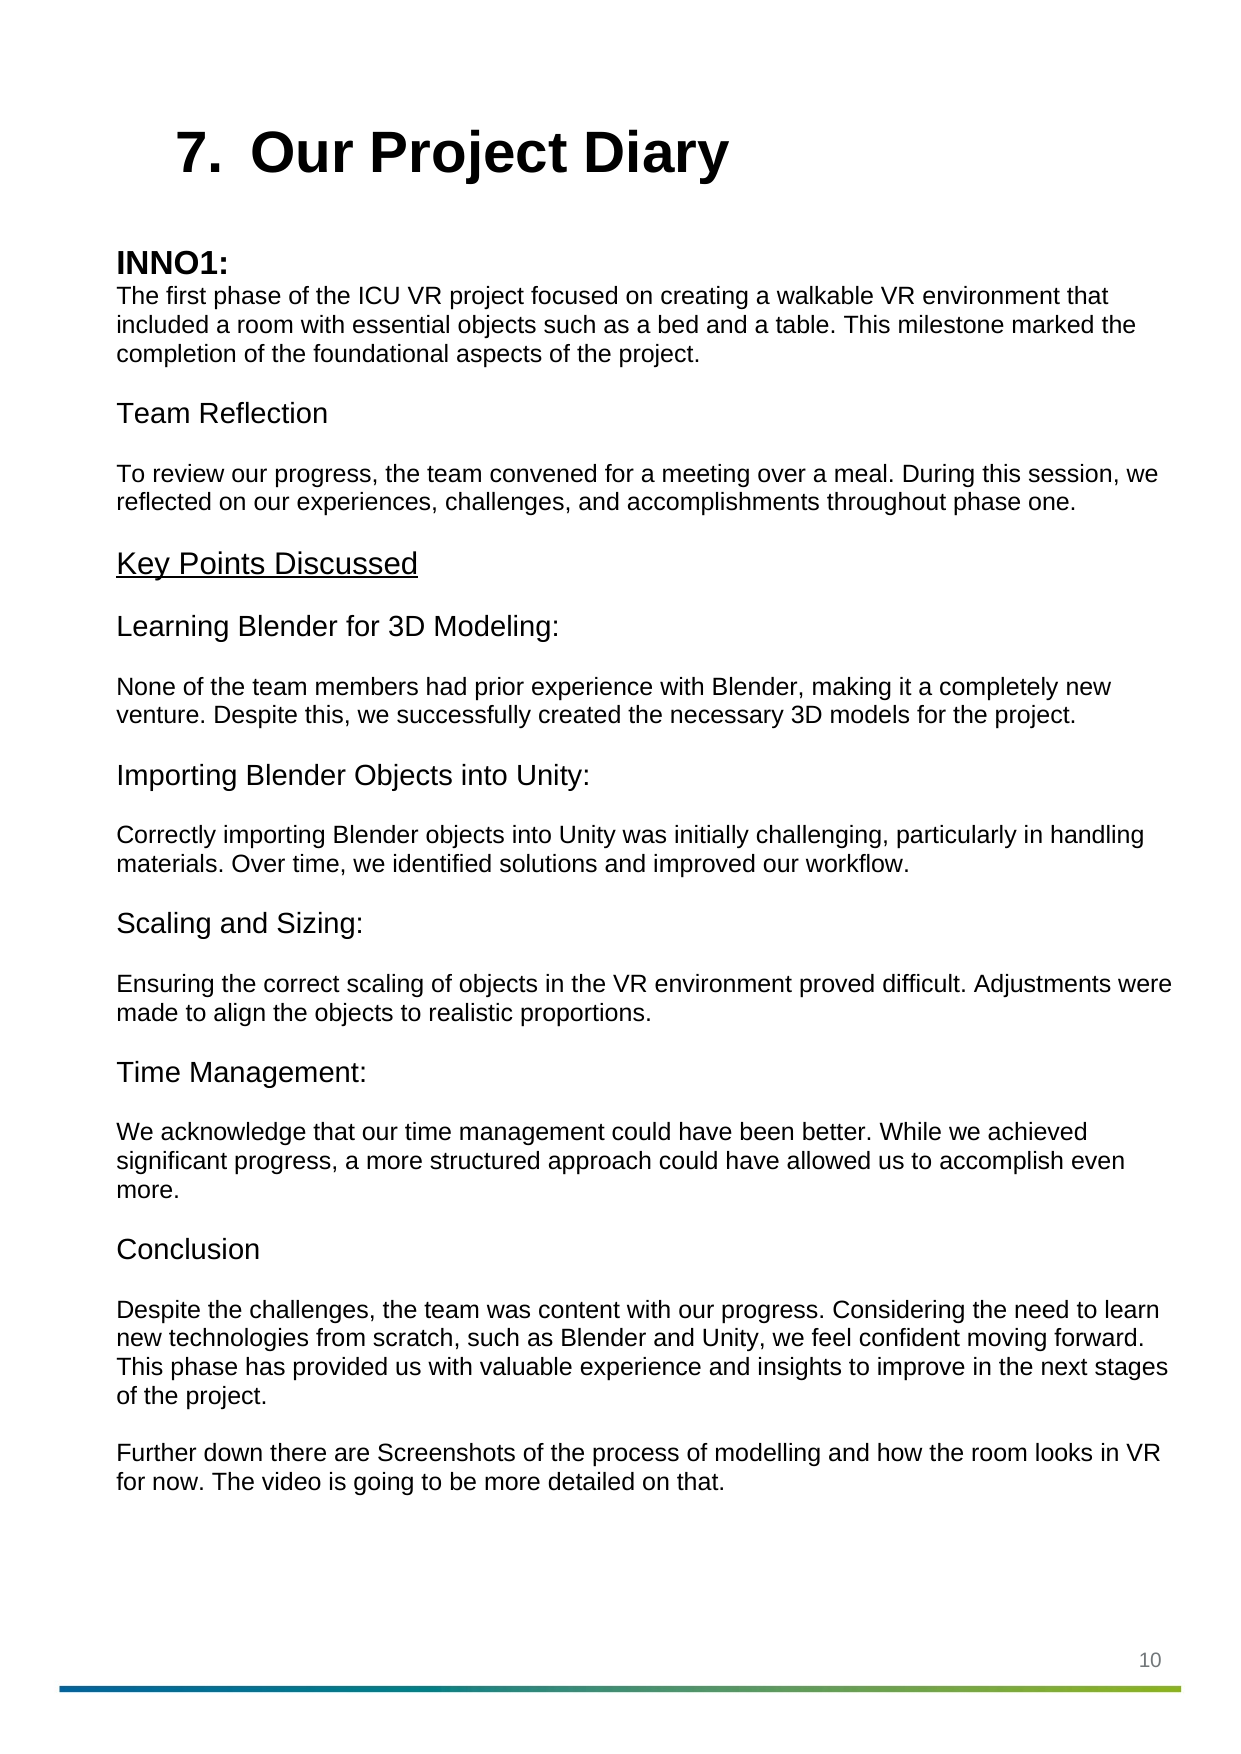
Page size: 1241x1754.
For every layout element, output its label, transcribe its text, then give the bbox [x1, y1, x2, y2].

text Learning Blender for 3D Modeling: [116, 609, 1178, 643]
text Key Points Discussed [116, 545, 1178, 581]
text We acknowledge that our time management could have been better. While we achieved significant progress, a more structured approach could have allowed us to accomplish even more. [116, 1117, 1178, 1204]
text Scaling and Sizing: [116, 907, 1178, 940]
picture [0, 1680, 1240, 1752]
text To review our progress, the team convened for a meeting over a meal. During this session, we reflected on our experiences, challenges, and accomplishments throughout phase one. [116, 458, 1178, 516]
text Ensuring the correct scaling of objects in the VR environment proved difficult. Adjustments were made to align the objects to realistic proportions. [116, 969, 1178, 1026]
text None of the team members had prior experience with Blender, making it a completely new venture. Despite this, we successfully created the necessary 3D models for the project. [116, 672, 1178, 729]
text Importing Blender Objects into Unity: [116, 758, 1178, 792]
text Further down there are Screenshots of the process of modelling and how the room looks in VR for now. The video is going to be more detailed on that. [116, 1438, 1178, 1496]
text Time Management: [116, 1055, 1178, 1089]
text The first phase of the ICU VR project focused on creating a walkable VR environment that included a room with essential objects such as a bed and a table. This milestone marked the completion of the foundational aspects of the project. [116, 281, 1178, 367]
list Our Project Diary [175, 118, 1178, 185]
text Correctly importing Blender objects into Unity was initially challenging, particularly in handling materials. Over time, we identified solutions and improved our workflow. [116, 820, 1178, 878]
text INNO1: [116, 243, 1178, 281]
text Team Reflection [116, 396, 1178, 430]
text Despite the challenges, the team was content with our progress. Considering the need to learn new technologies from scratch, such as Blender and Unity, we feel confident moving forward. This phase has provided us with valuable experience and insights to improve in the next stages of the project. [116, 1295, 1178, 1410]
text Conclusion [116, 1232, 1178, 1266]
